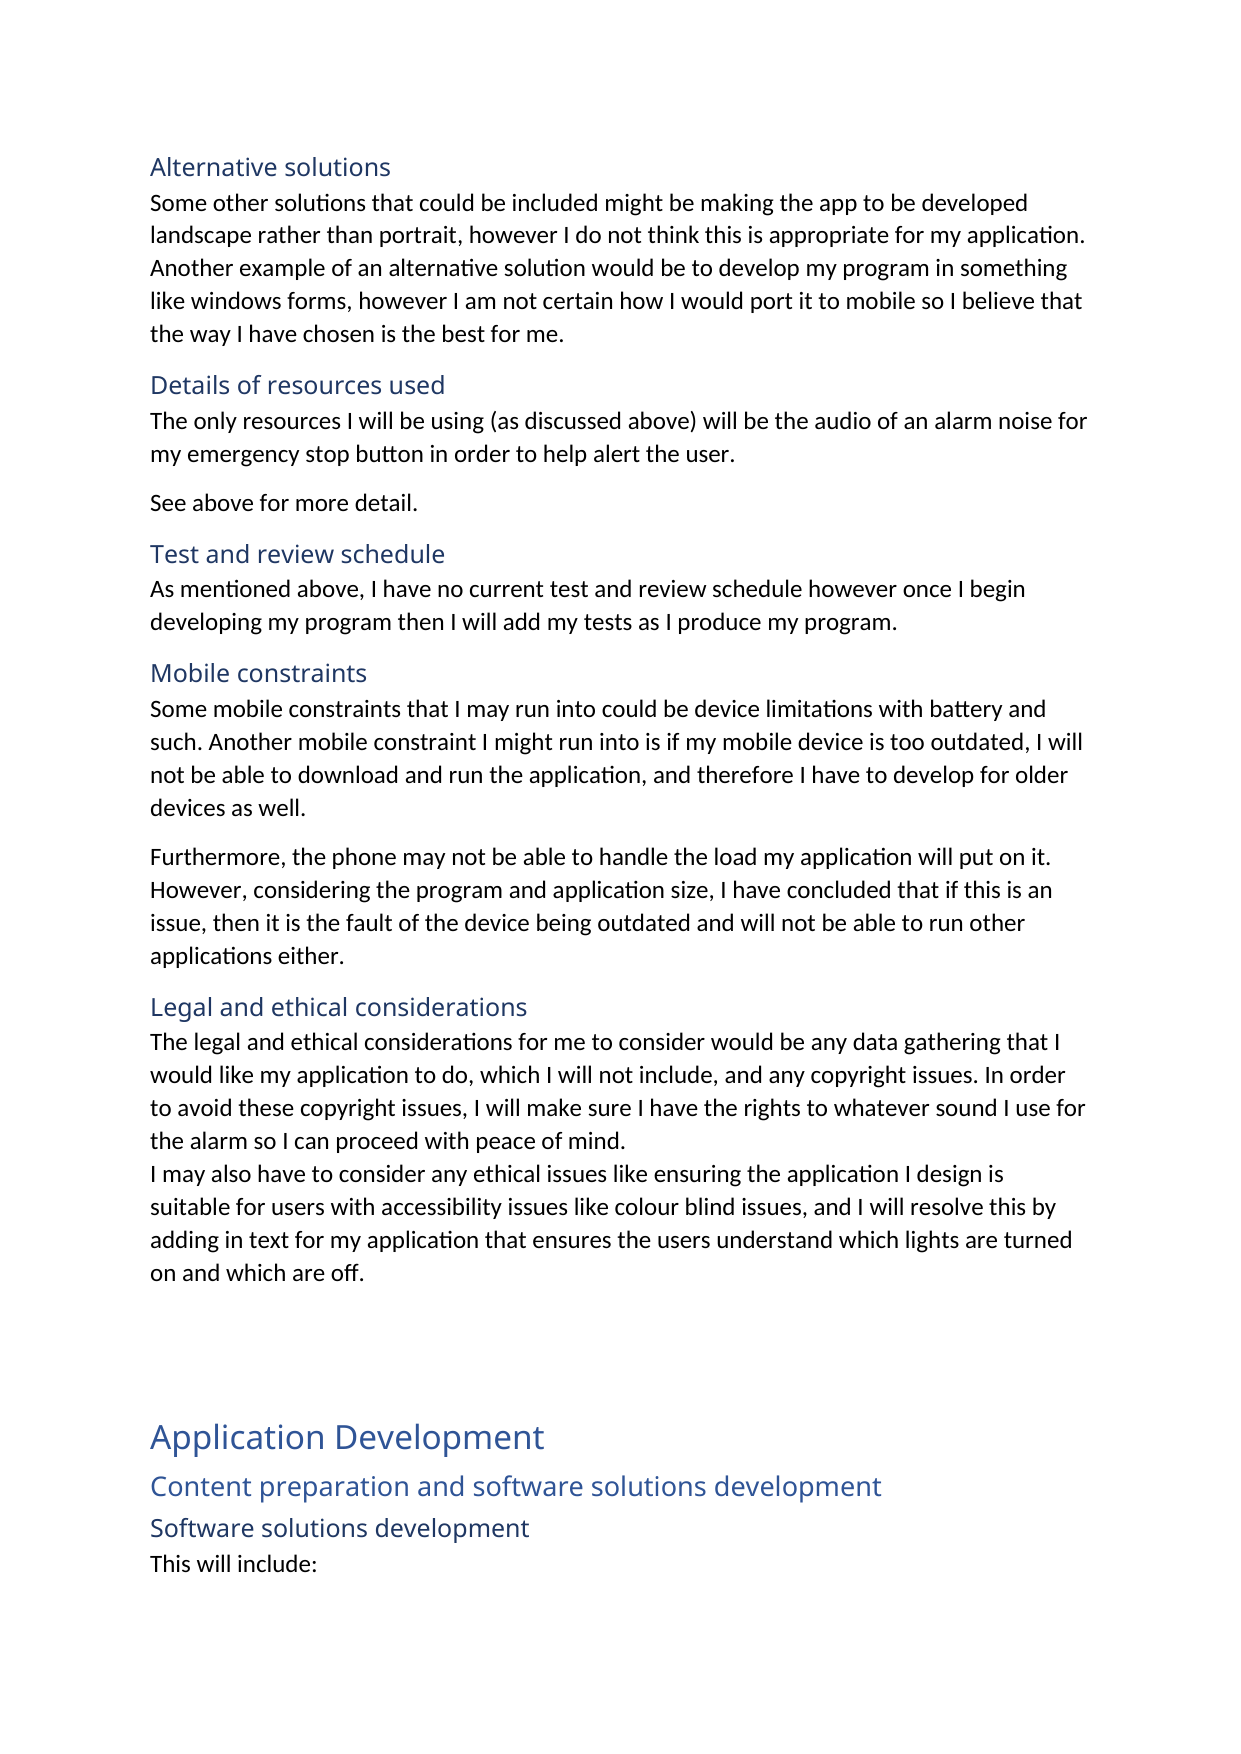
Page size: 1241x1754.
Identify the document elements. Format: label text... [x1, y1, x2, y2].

subtitle Software solutions development [150, 1511, 1090, 1545]
subtitle Test and review schedule [150, 537, 1090, 571]
text Furthermore, the phone may not be able to handle the load my application will put on it. However, considering the program and application size, I have concluded that if this is an issue, then it is the fault of the device being outdated and will not be able to run other applications either. [150, 841, 1090, 971]
text See above for more detail. [150, 487, 1090, 518]
text As mentioned above, I have no current test and review schedule however once I begin developing my program then I will add my tests as I produce my program. [150, 574, 1090, 637]
subtitle Alternative solutions [150, 150, 1090, 184]
subtitle Mobile constraints [150, 656, 1090, 690]
subtitle Application Development [150, 1414, 1090, 1459]
text The only resources I will be using (as discussed above) will be the audio of an alarm noise for my emergency stop button in order to help alert the user. [150, 405, 1090, 468]
subtitle Details of resources used [150, 368, 1090, 402]
subtitle Legal and ethical considerations [150, 989, 1090, 1024]
text The legal and ethical considerations for me to consider would be any data gathering that I would like my application to do, which I will not include, and any copyright issues. In order to avoid these copyright issues, I will make sure I have the rights to whatever sound I use for the alarm so I can proceed with peace of mind. I may also have to consider any ethical issues like ensuring the application I design is suitable for users with accessibility issues like colour blind issues, and I will resolve this by adding in text for my application that ensures the users understand which lights are turned on and which are off. [150, 1026, 1090, 1287]
text Some mobile constraints that I may run into could be device limitations with battery and such. Another mobile constraint I might run into is if my mobile device is too outdated, I will not be able to download and run the application, and therefore I have to develop for older devices as well. [150, 693, 1090, 822]
text Some other solutions that could be included might be making the app to be developed landscape rather than portrait, however I do not think this is appropriate for my application. Another example of an alternative solution would be to develop my program in something like windows forms, however I am not certain how I would port it to mobile so I believe that the way I have chosen is the best for me. [150, 187, 1090, 349]
text This will include: [150, 1548, 1090, 1578]
subtitle Content preparation and software solutions development [150, 1467, 1090, 1504]
